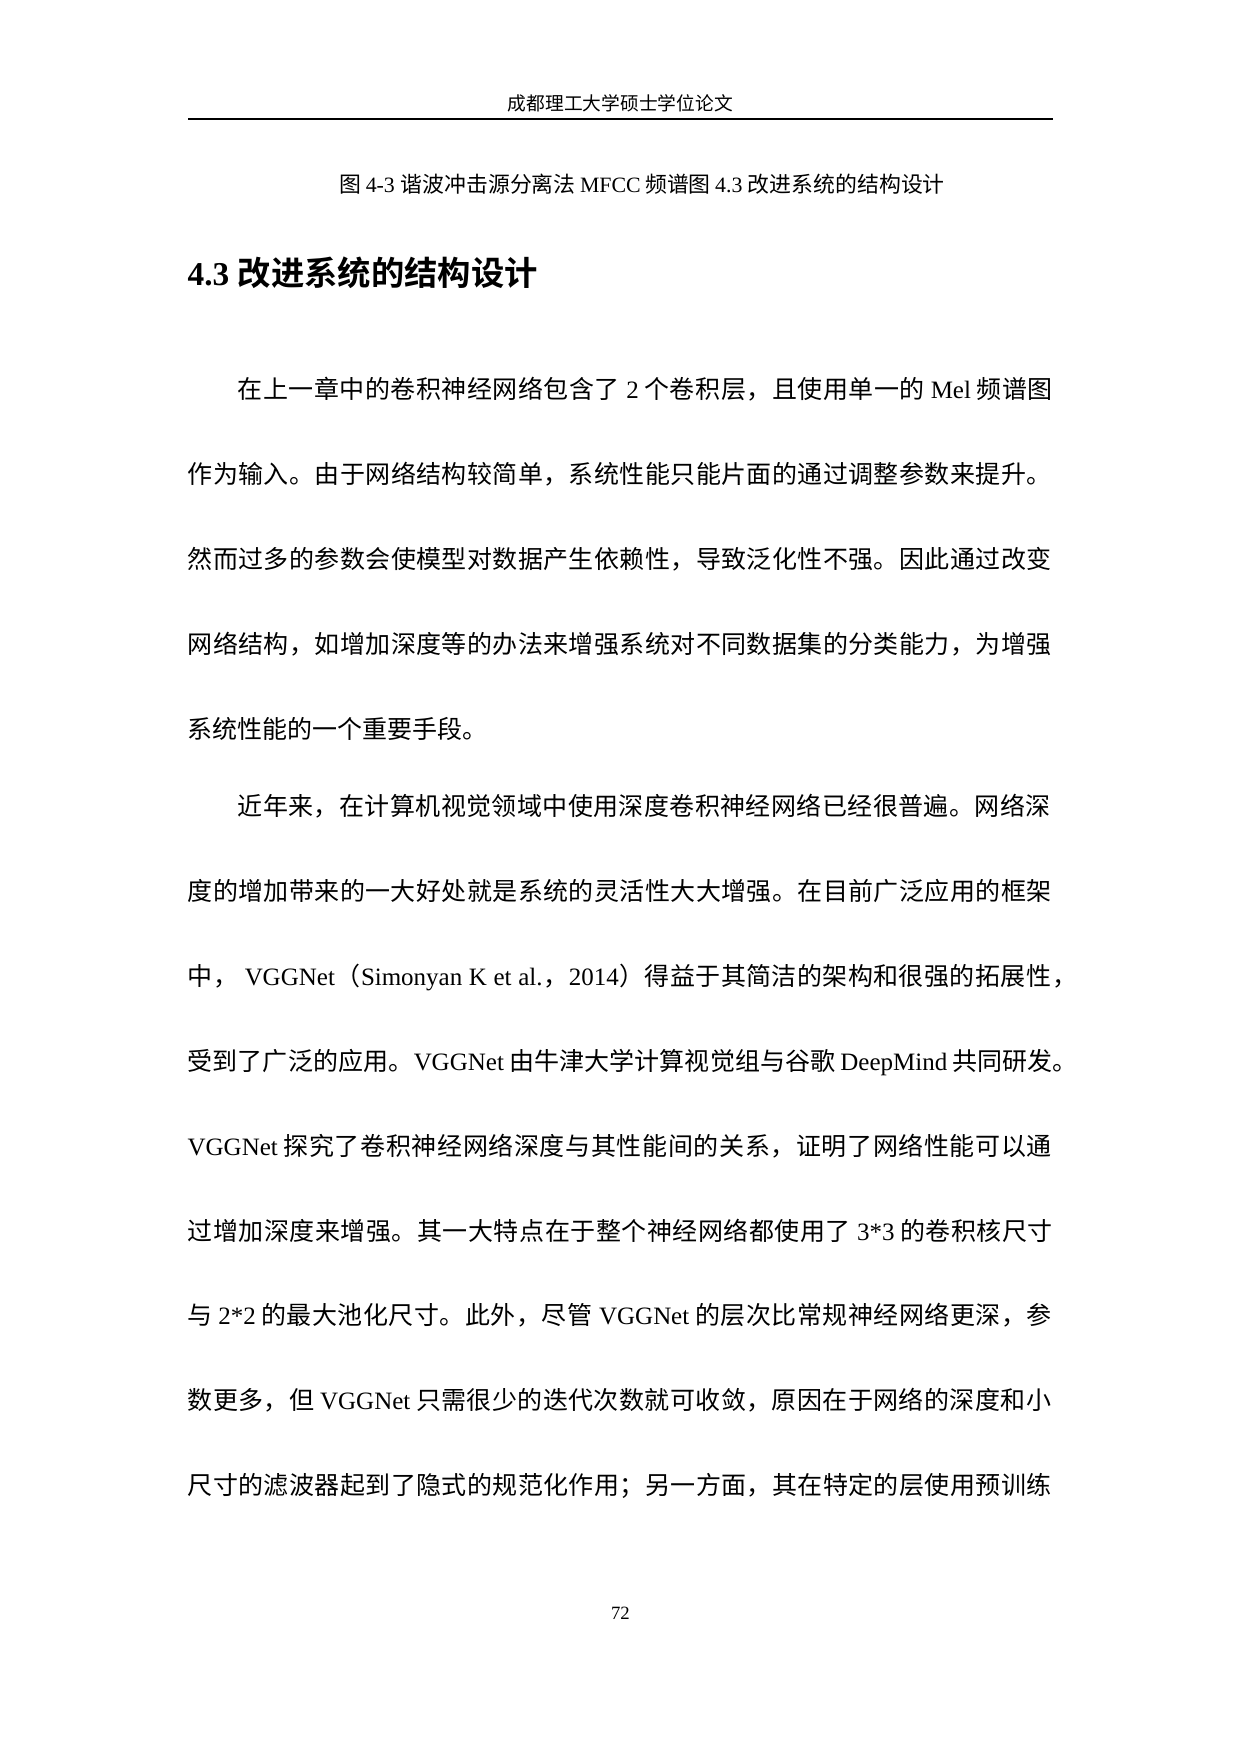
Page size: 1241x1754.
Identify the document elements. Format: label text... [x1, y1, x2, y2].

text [187, 771, 1053, 1518]
text 在上一章中的卷积神经网络包含了2个卷积层，且使用单一的Mel频谱图作为输入。由于网络结构较简单，系统性能只能片面的通过调整参数来提升。然而过多的参数会使模型对数据产生依赖性，导致泛化性不强。因此通过改变网络结构，如增加深度等的办法来增强系统对不同数据集的分类能力，为增强系统性能的一个重要手段。 [187, 354, 1053, 762]
subtitle 4.3 改进系统的结构设计 [187, 237, 1053, 305]
subtitle 图4-3 谐波冲击源分离法MFCC频谱图4.3 改进系统的结构设计 [187, 166, 1053, 199]
